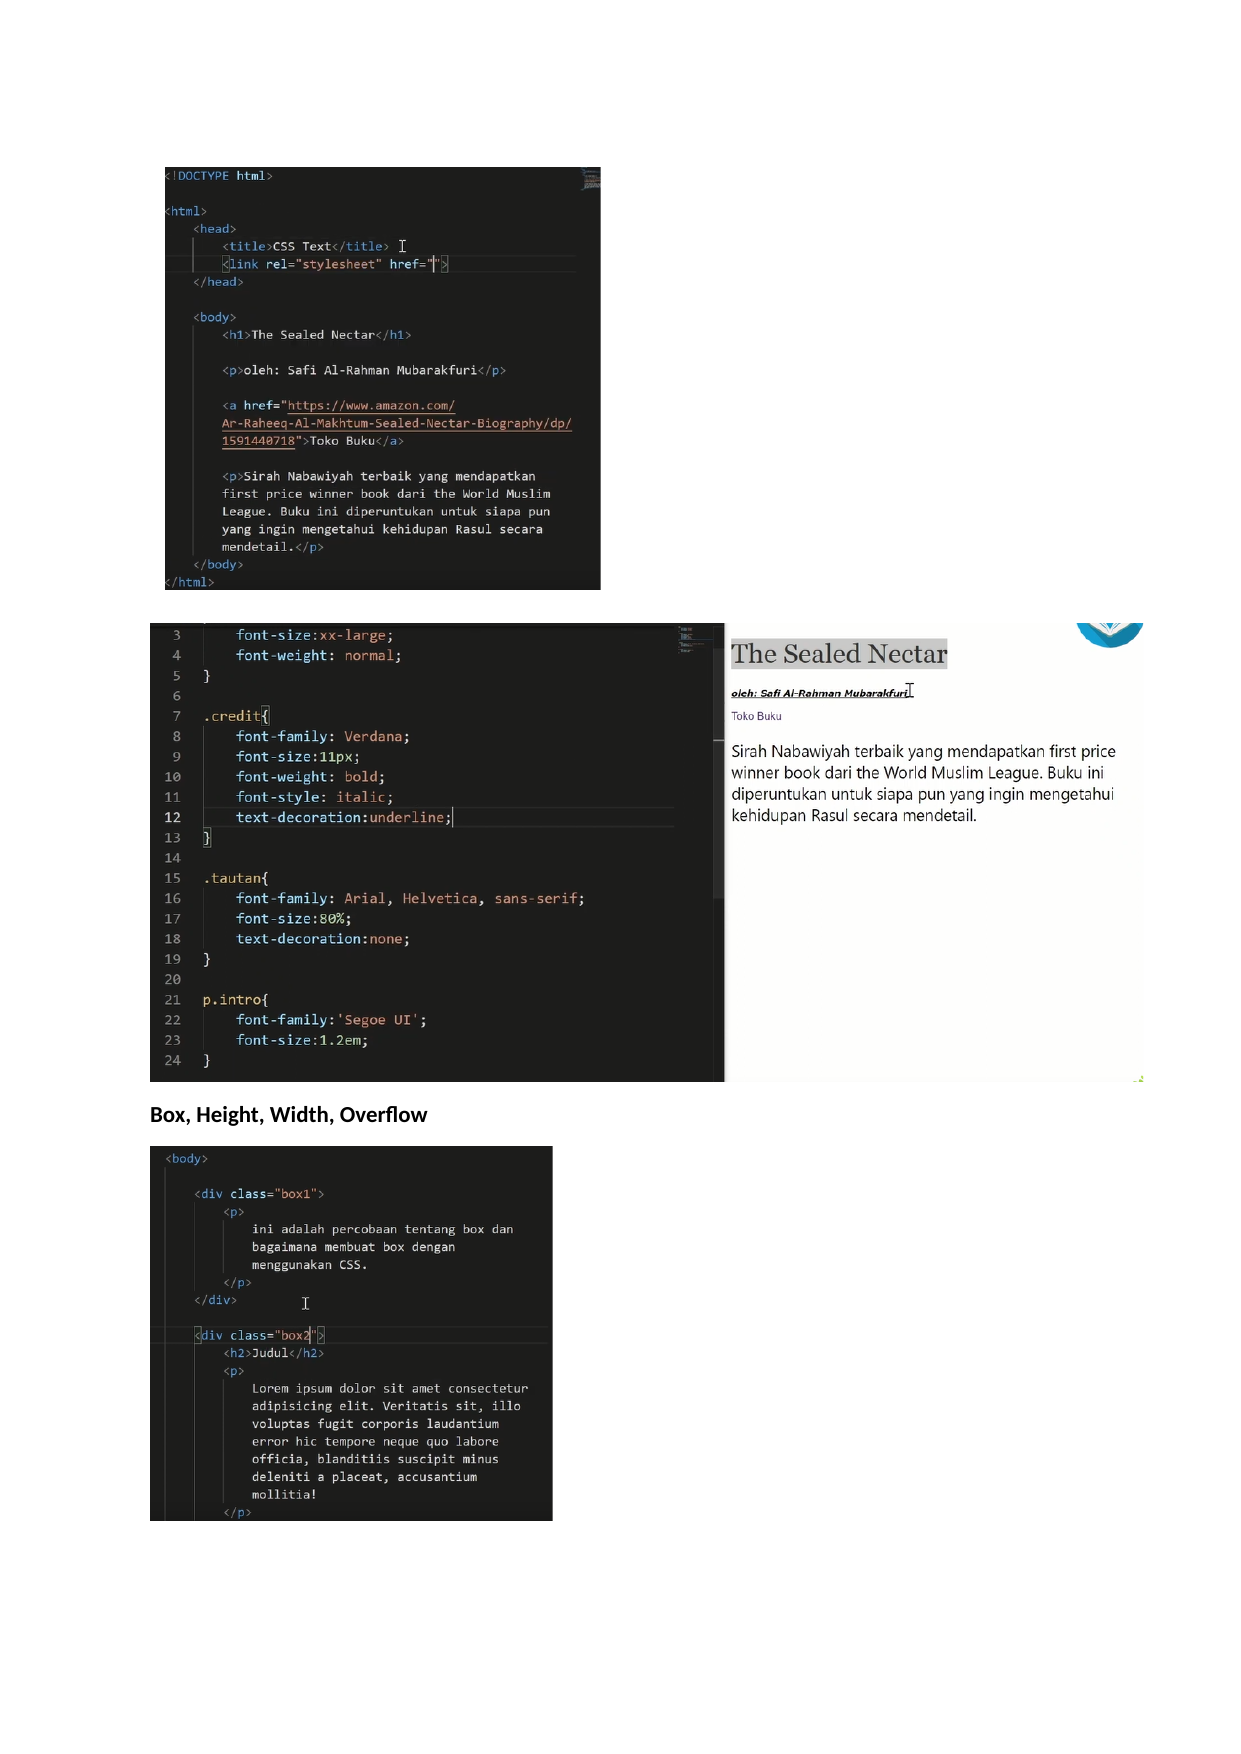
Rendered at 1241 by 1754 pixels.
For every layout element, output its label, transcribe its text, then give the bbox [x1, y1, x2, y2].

picture [150, 623, 1144, 1082]
picture [150, 1146, 553, 1521]
text Box, Height, Width, Overflow [150, 1100, 1090, 1128]
picture [165, 167, 601, 590]
